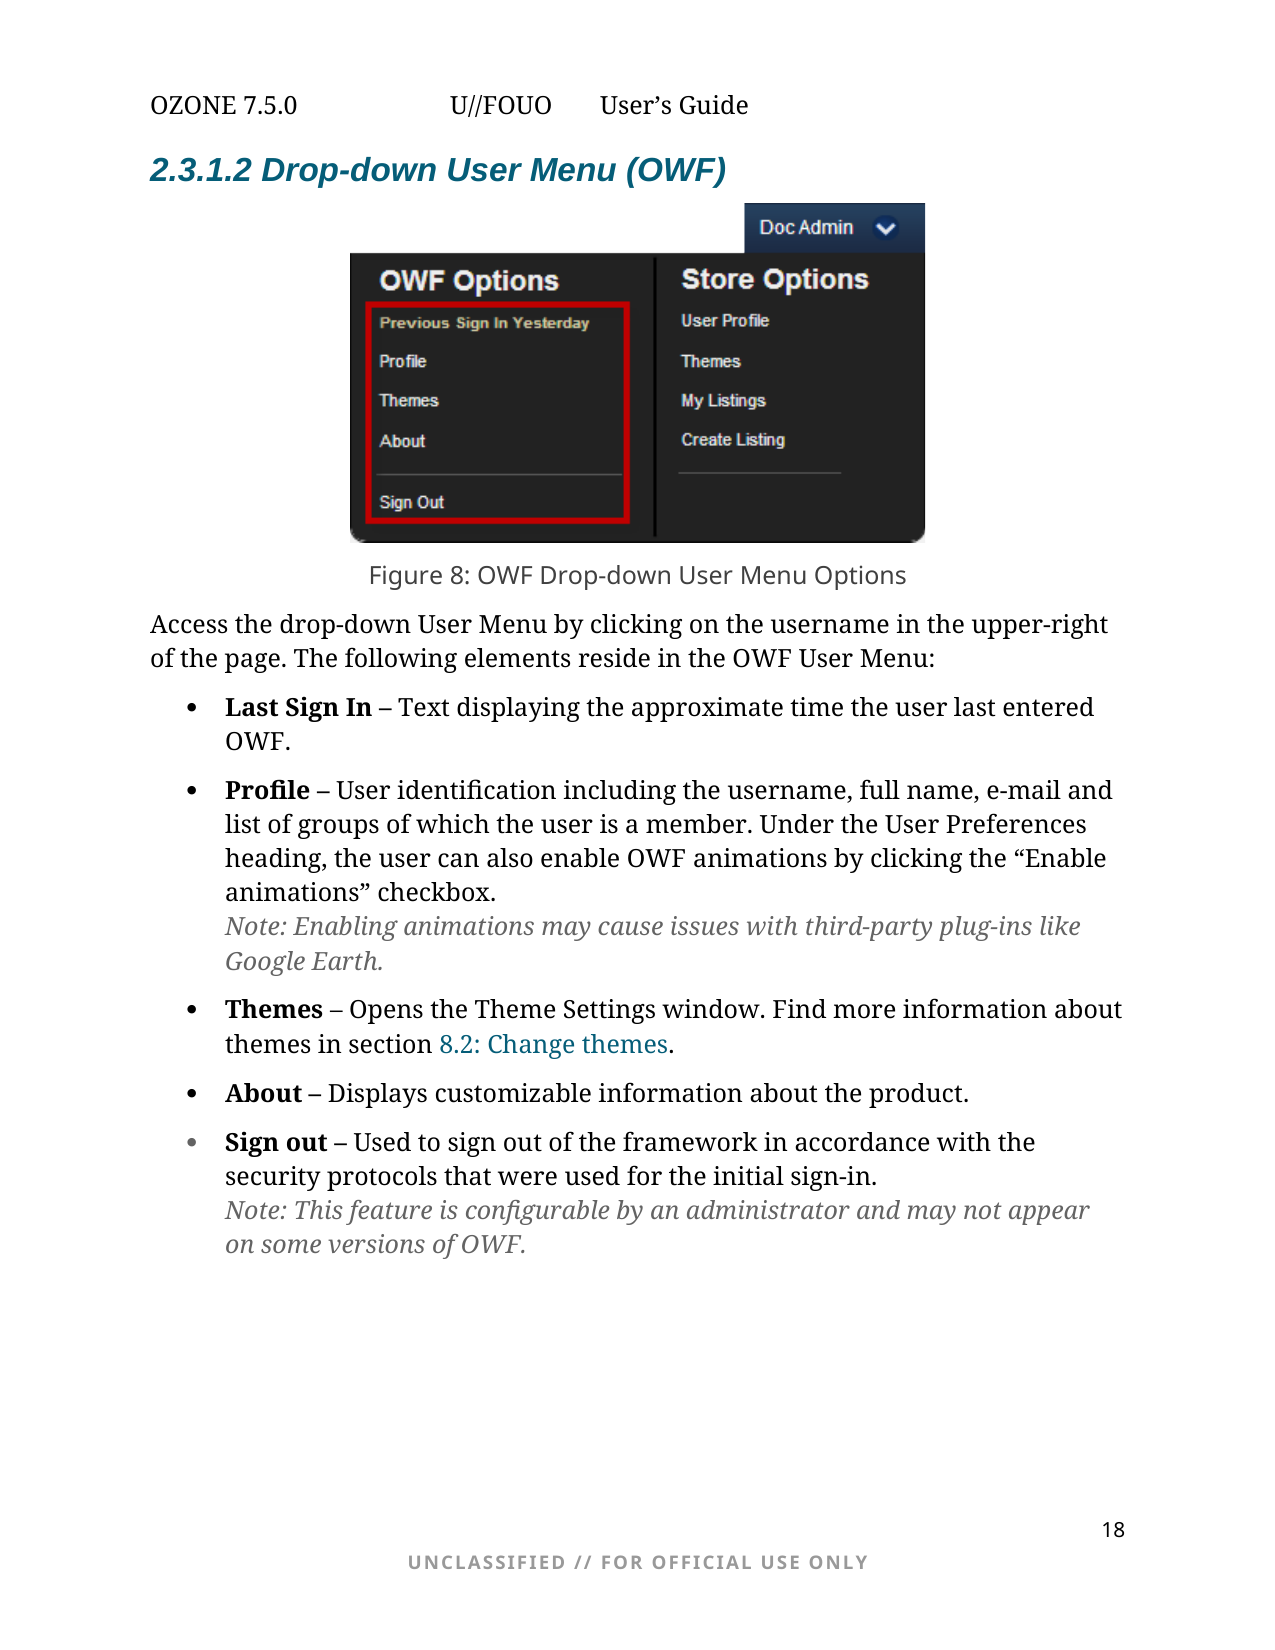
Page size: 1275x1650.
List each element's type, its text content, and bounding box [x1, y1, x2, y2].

picture [350, 203, 926, 543]
list Profile – User identification including the username, full name, e-mail and list of groups of which the user is a member. Under the User Preferences heading, the user can also enable OWF animations by clicking the “Enable animations” checkbox. Note: Enabling animations may cause issues with third-party plug-ins like Google Earth. [187, 773, 1125, 977]
list Sign out – Used to sign out of the framework in accordance with the security protocols that were used for the initial sign-in. Note: This feature is configurable by an administrator and may not appear on some versions of OWF. [187, 1124, 1125, 1261]
list Themes – Opens the Theme Settings window. Find more information about themes in section 8.2: Change themes. [187, 992, 1125, 1060]
text Access the drop-down User Menu by clicking on the username in the upper-right of the page. The following elements reside in the OWF User Menu: [150, 607, 1125, 675]
list Last Sign In – Text displaying the approximate time the user last entered OWF. [187, 690, 1125, 758]
list About – Displays customizable information about the product. [187, 1075, 1125, 1109]
subtitle Drop-down User Menu (OWF) [150, 150, 1125, 188]
